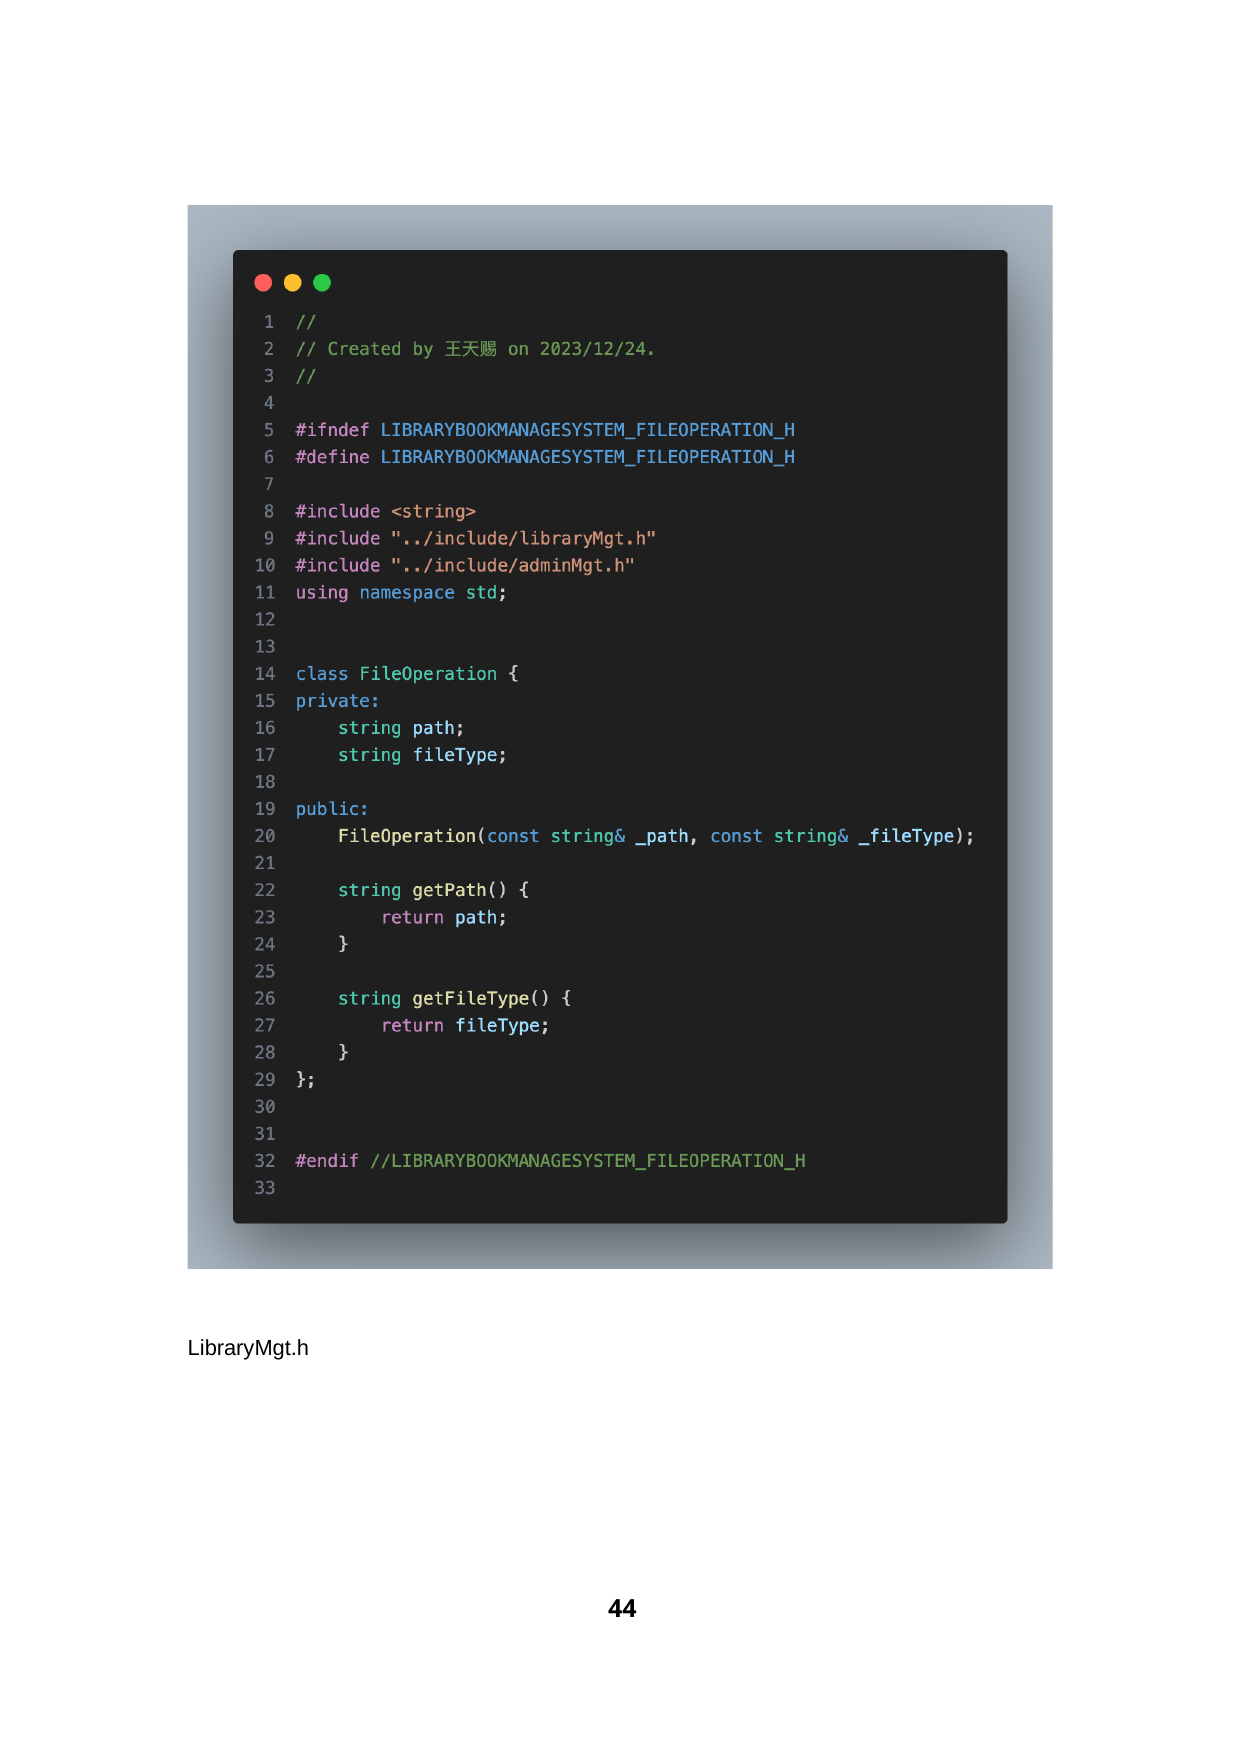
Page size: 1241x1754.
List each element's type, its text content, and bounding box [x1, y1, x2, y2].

picture [187, 205, 1053, 1269]
text LibraryMgt.h [187, 1331, 1053, 1363]
